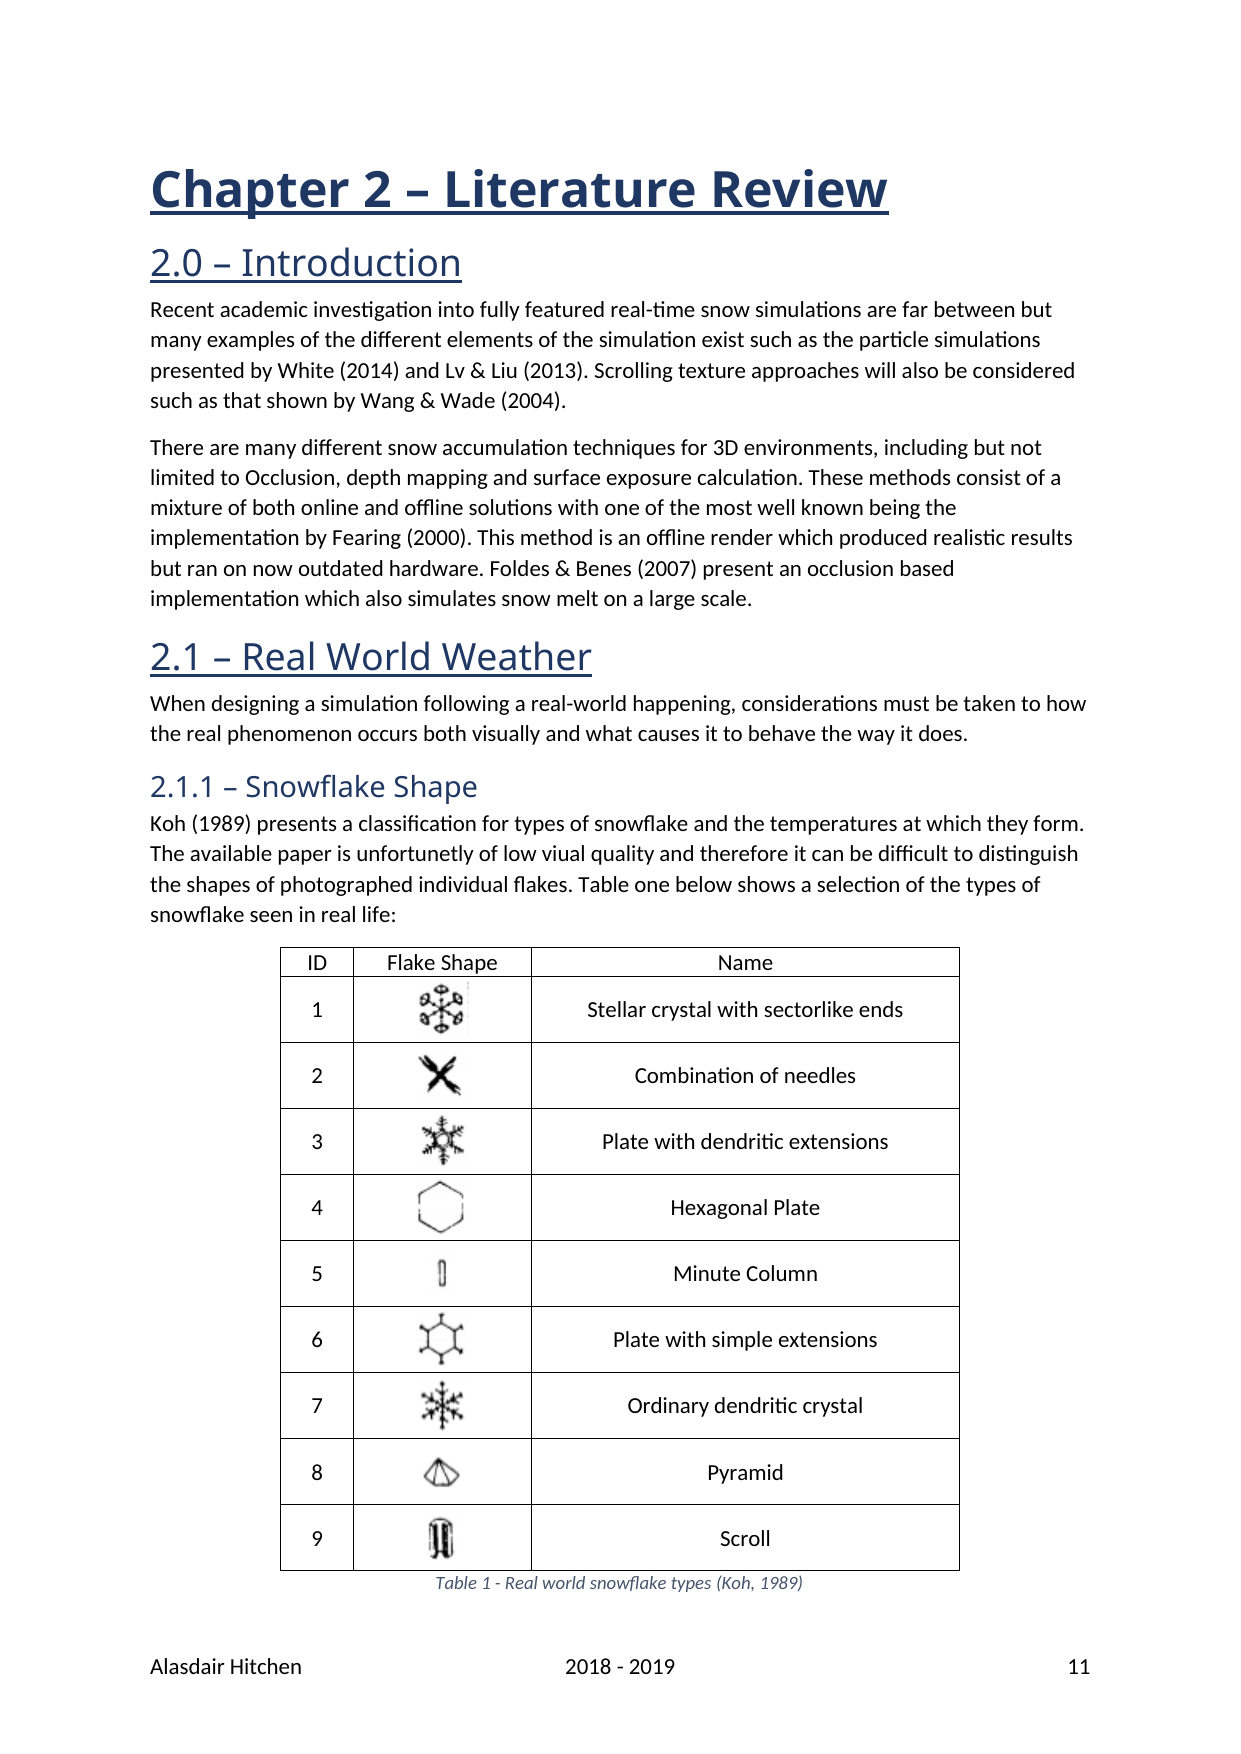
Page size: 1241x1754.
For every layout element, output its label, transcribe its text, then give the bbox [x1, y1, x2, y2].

table_cell 6 [281, 1307, 353, 1372]
picture [423, 1511, 461, 1564]
text Table 1 - Real world snowflake types [150, 1571, 1090, 1594]
subtitle 2.1.1 – Snowflake Shape [150, 766, 1090, 806]
table_cell Combination of needles [532, 1043, 959, 1108]
table_header Flake Shape [354, 948, 531, 976]
text Koh (1989) presents a classification for types of snowflake and the temperatures at which they form. The available paper is unfortunetly of low viual quality and therefore it can be difficult to distinguish the shapes of photographed individual flakes. Table one below shows a selection of the types of snowflake seen in real life: [150, 809, 1090, 928]
table_header Name [532, 948, 959, 976]
table_cell [354, 1109, 531, 1174]
table_cell Ordinary dendritic crystal [532, 1373, 959, 1438]
table_cell [354, 977, 531, 1042]
picture [415, 1049, 469, 1102]
table_cell [354, 1373, 531, 1438]
subtitle 2.0 – Introduction [150, 237, 1090, 288]
table_cell Scroll [532, 1505, 959, 1570]
table_cell Stellar crystal with sectorlike ends [532, 977, 959, 1042]
text When designing a simulation following a real-world happening, considerations must be taken to how the real phenomenon occurs both visually and what causes it to behave the way it does. [150, 689, 1090, 748]
table_cell [354, 1241, 531, 1306]
table_cell Hexagonal Plate [532, 1175, 959, 1240]
table_cell 2 [281, 1043, 353, 1108]
table_cell Minute Column [532, 1241, 959, 1306]
picture [415, 1309, 469, 1370]
picture [415, 981, 469, 1038]
picture [416, 1113, 468, 1170]
subtitle Chapter 2 – Literature Review [150, 154, 1090, 222]
table_cell Plate with simple extensions [532, 1307, 959, 1372]
table_header ID [281, 948, 353, 976]
picture [414, 1176, 470, 1239]
table_cell 8 [281, 1439, 353, 1504]
picture [415, 1375, 469, 1436]
picture [421, 1452, 464, 1492]
table_cell 3 [281, 1109, 353, 1174]
table_cell [354, 1175, 531, 1240]
table_cell [354, 1307, 531, 1372]
picture [428, 1253, 456, 1293]
table_cell 4 [281, 1175, 353, 1240]
table_cell Pyramid [532, 1439, 959, 1504]
table_cell Plate with dendritic extensions [532, 1109, 959, 1174]
table_cell [354, 1043, 531, 1108]
table_cell 5 [281, 1241, 353, 1306]
table_cell 9 [281, 1505, 353, 1570]
text Recent academic investigation into fully featured real-time snow simulations are far between but many examples of the different elements of the simulation exist such as the particle simulations presented by White (2014) and Lv & Liu (2013). Scrolling texture approaches will also be considered such as that shown by Wang & Wade (2004). [150, 295, 1090, 414]
table_cell 7 [281, 1373, 353, 1438]
table_cell [354, 1439, 531, 1504]
text There are many different snow accumulation techniques for 3D environments, including but not limited to Occlusion, depth mapping and surface exposure calculation. These methods consist of a mixture of both online and offline solutions with one of the most well known being the implementation by Fearing (2000). This method is an offline render which produced realistic results but ran on now outdated hardware. Foldes & Benes (2007) present an occlusion based implementation which also simulates snow melt on a large scale. [150, 433, 1090, 612]
table_cell 1 [281, 977, 353, 1042]
subtitle 2.1 – Real World Weather [150, 631, 1090, 682]
table_cell [354, 1505, 531, 1570]
